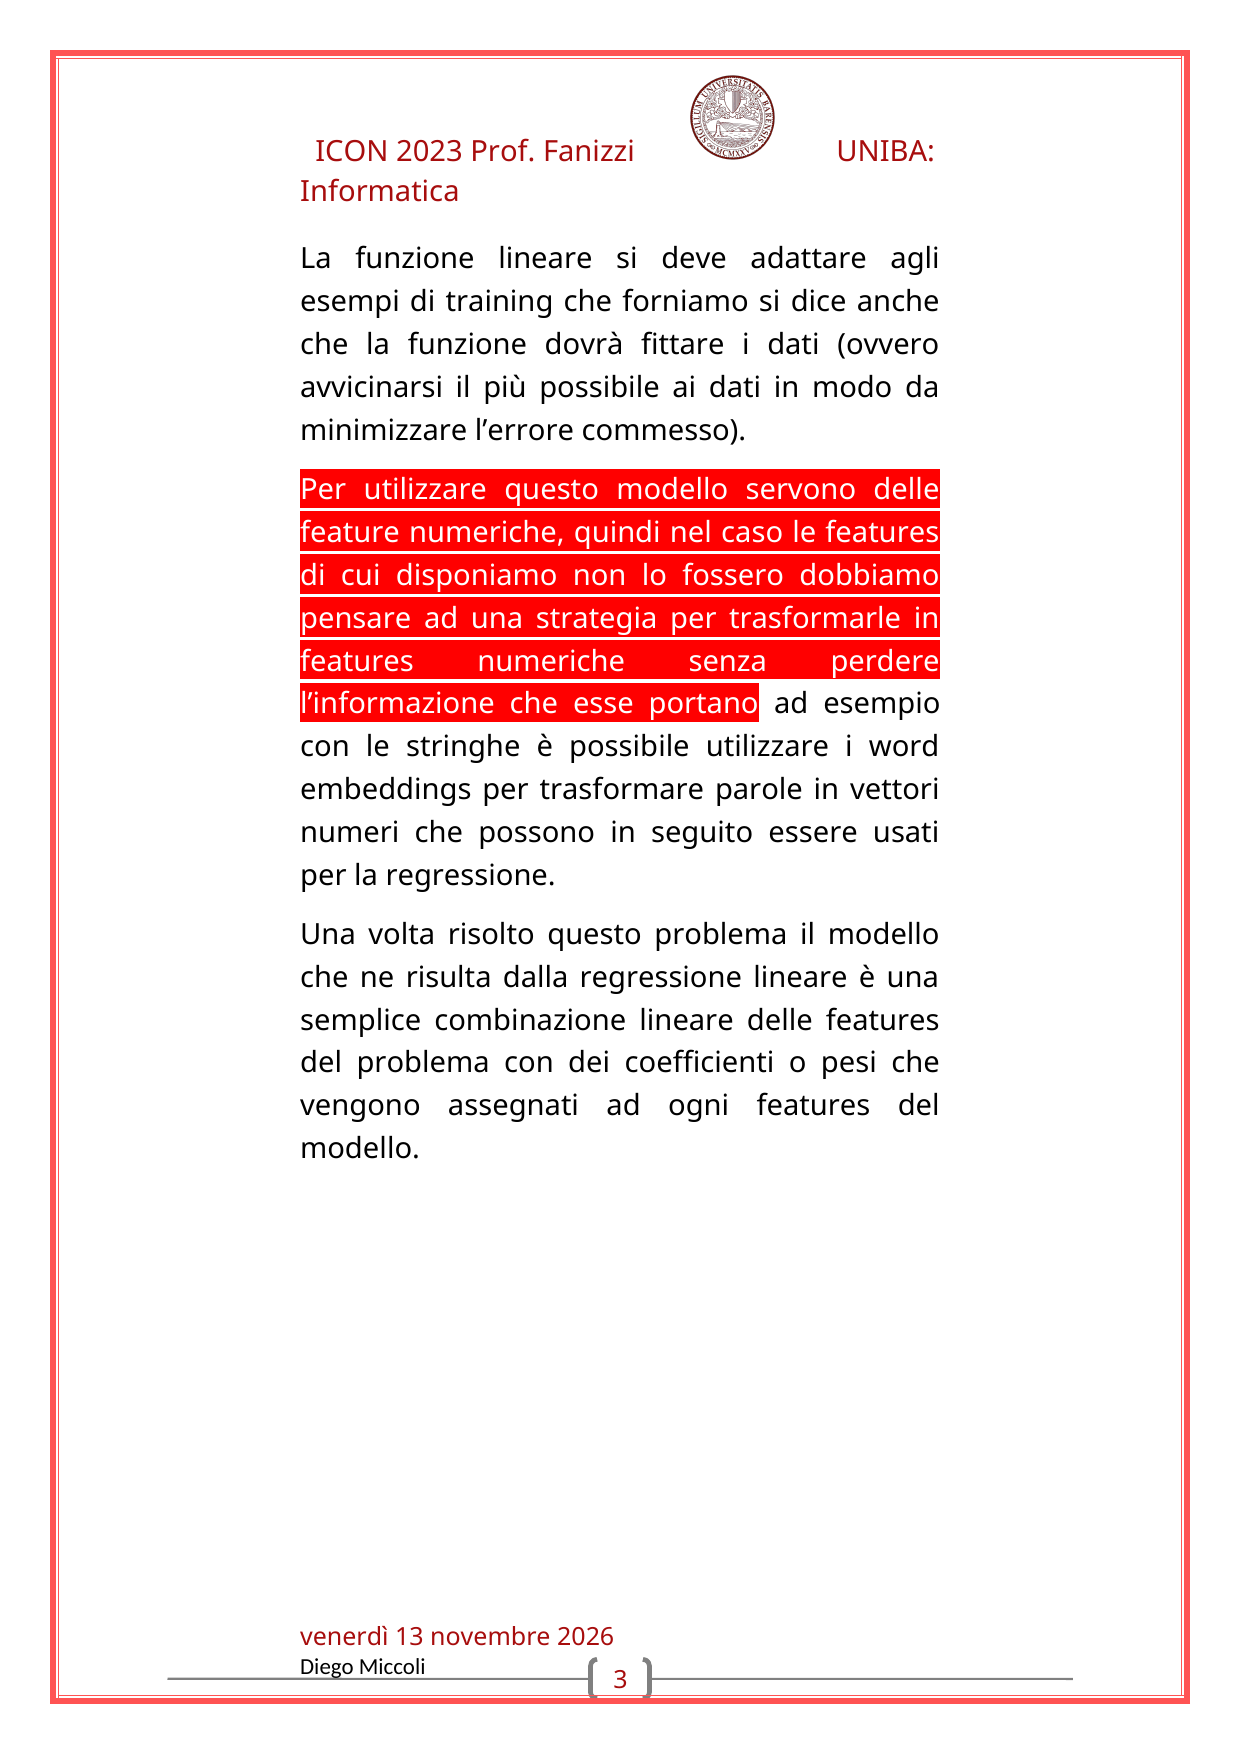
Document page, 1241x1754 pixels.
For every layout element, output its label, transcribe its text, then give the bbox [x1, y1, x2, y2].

text Per utilizzare questo modello servono delle feature numeriche, quindi nel caso le features di cui disponiamo non lo fossero dobbiamo pensare ad una strategia per trasformarle in features numeriche senza perdere l’informazione che esse portano ad esempio con le stringhe è possibile utilizzare i word embeddings per trasformare parole in vettori numeri che possono in seguito essere usati per la regressione. [300, 679, 940, 893]
text La funzione lineare si deve adattare agli esempi di training che forniamo si dice anche che la funzione dovrà fittare i dati (ovvero avvicinarsi il più possibile ai dati in modo da minimizzare l’errore commesso). [300, 238, 940, 449]
picture [687, 73, 777, 162]
text Una volta risolto questo problema il modello che ne risulta dalla regressione lineare è una semplice combinazione lineare delle features del problema con dei coefficienti o pesi che vengono assegnati ad ogni features del modello. [300, 913, 940, 1167]
